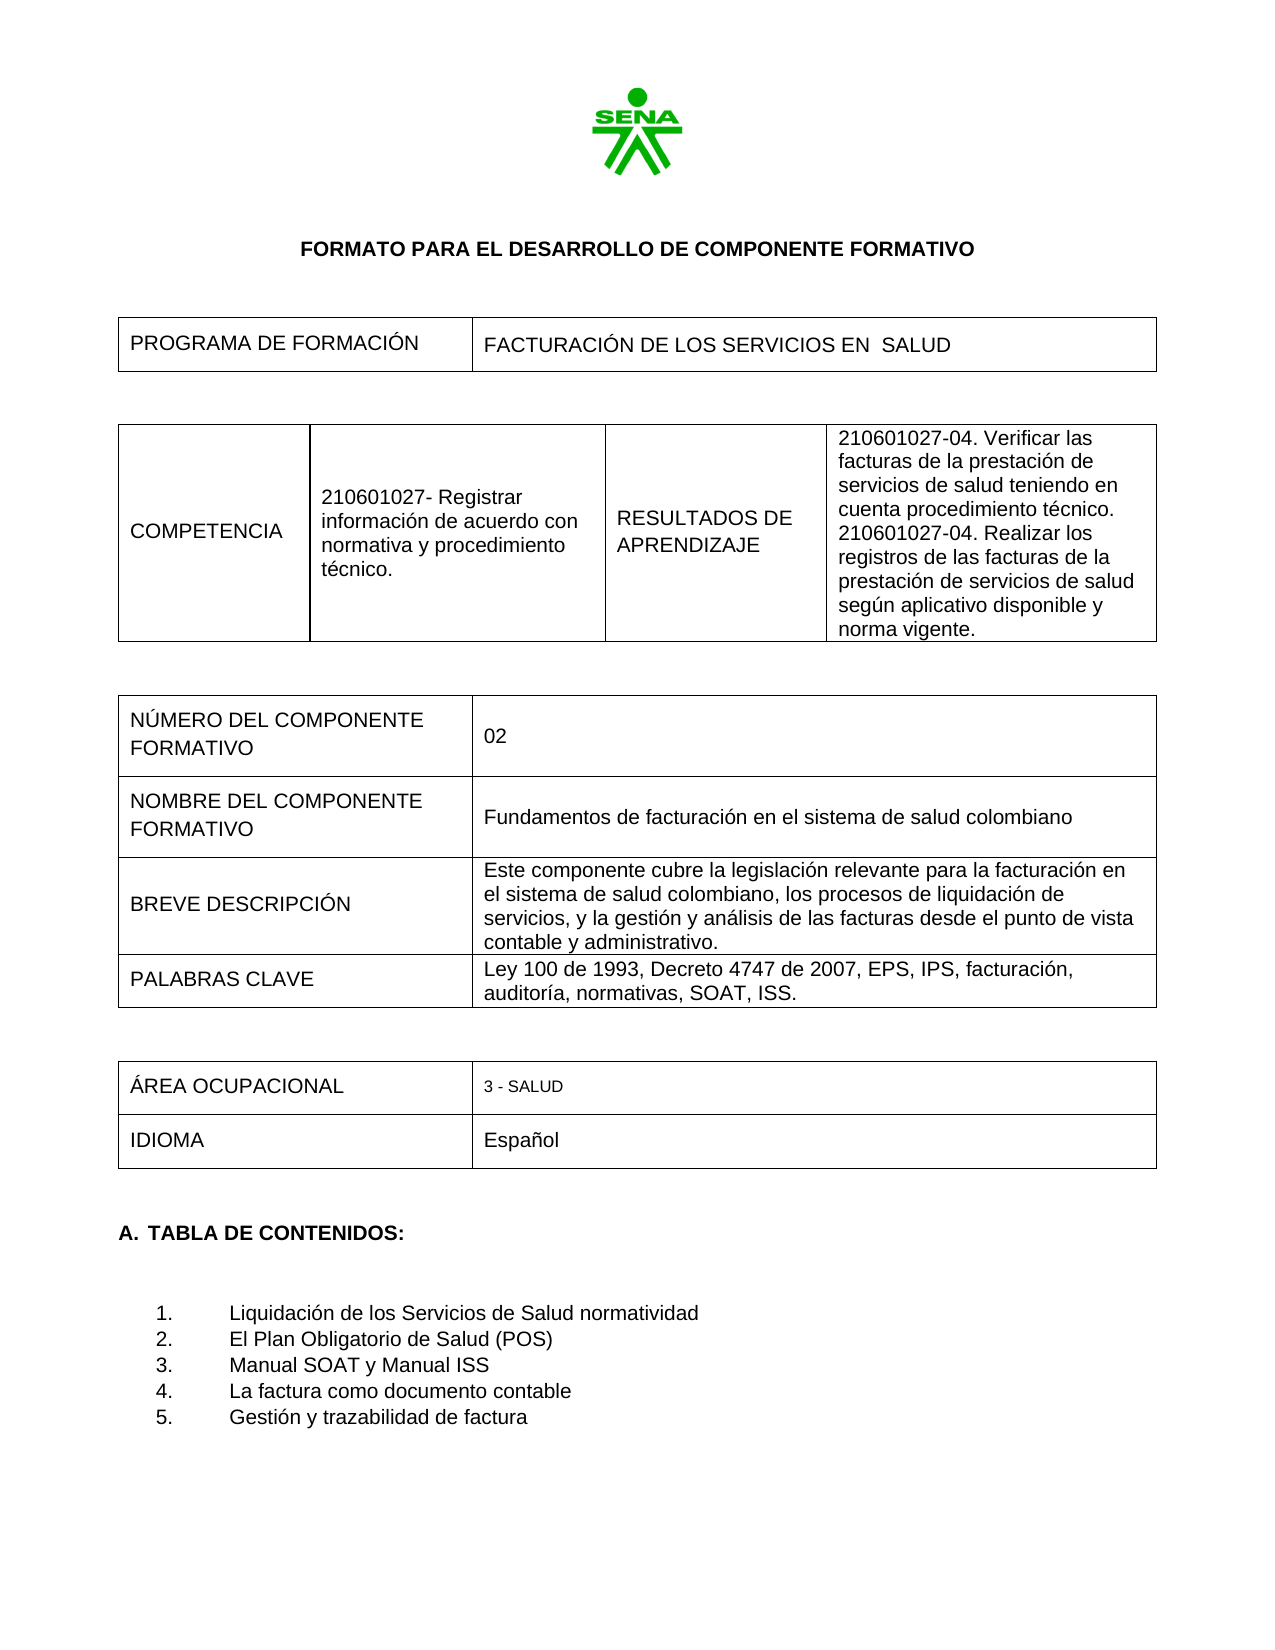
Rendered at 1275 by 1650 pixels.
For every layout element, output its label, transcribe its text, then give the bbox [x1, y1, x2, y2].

table_header 02 [473, 696, 1156, 776]
list Manual SOAT y Manual ISS [156, 1353, 1157, 1377]
table_cell Este componente cubre la legislación relevante para la facturación en el sistema de salud colombiano, los procesos de liquidación de servicios, y la gestión y análisis de las facturas desde el punto de vista contable y administrativo. [473, 858, 1156, 953]
table_header PROGRAMA DE FORMACIÓN [119, 318, 472, 371]
table_cell BREVE DESCRIPCIÓN [119, 858, 472, 953]
table_header 210601027-04. Verificar las facturas de la prestación de servicios de salud teniendo en cuenta procedimiento técnico. 210601027-04. Realizar los registros de las facturas de la prestación de servicios de salud según aplicativo disponible y norma vigente. [827, 425, 1156, 641]
table_header FACTURACIÓN DE LOS SERVICIOS EN SALUD [473, 318, 1156, 371]
table_header RESULTADOS DE APRENDIZAJE [606, 425, 826, 641]
table_cell Ley 100 de 1993, Decreto 4747 de 2007, EPS, IPS, facturación, auditoría, normativas, SOAT, ISS. [473, 955, 1156, 1007]
table_cell NOMBRE DEL COMPONENTE FORMATIVO [119, 777, 472, 857]
list El Plan Obligatorio de Salud (POS) [156, 1327, 1157, 1351]
list Liquidación de los Servicios de Salud normatividad [156, 1301, 1157, 1325]
table_header 3 - SALUD [473, 1062, 1156, 1114]
picture [592, 87, 683, 176]
table_cell Español [473, 1115, 1156, 1168]
table_cell IDIOMA [119, 1115, 472, 1168]
table_header 210601027- Registrar información de acuerdo con normativa y procedimiento técnico. [311, 425, 605, 641]
text FORMATO PARA EL DESARROLLO DE COMPONENTE FORMATIVO [118, 237, 1157, 261]
table_cell Fundamentos de facturación en el sistema de salud colombiano [473, 777, 1156, 857]
list TABLA DE CONTENIDOS: [118, 1221, 1157, 1245]
table_cell PALABRAS CLAVE [119, 955, 472, 1007]
table_header NÚMERO DEL COMPONENTE FORMATIVO [119, 696, 472, 776]
list La factura como documento contable [156, 1379, 1157, 1403]
table_header COMPETENCIA [119, 425, 309, 641]
list Gestión y trazabilidad de factura [156, 1404, 1157, 1428]
table_header ÁREA OCUPACIONAL [119, 1062, 472, 1114]
